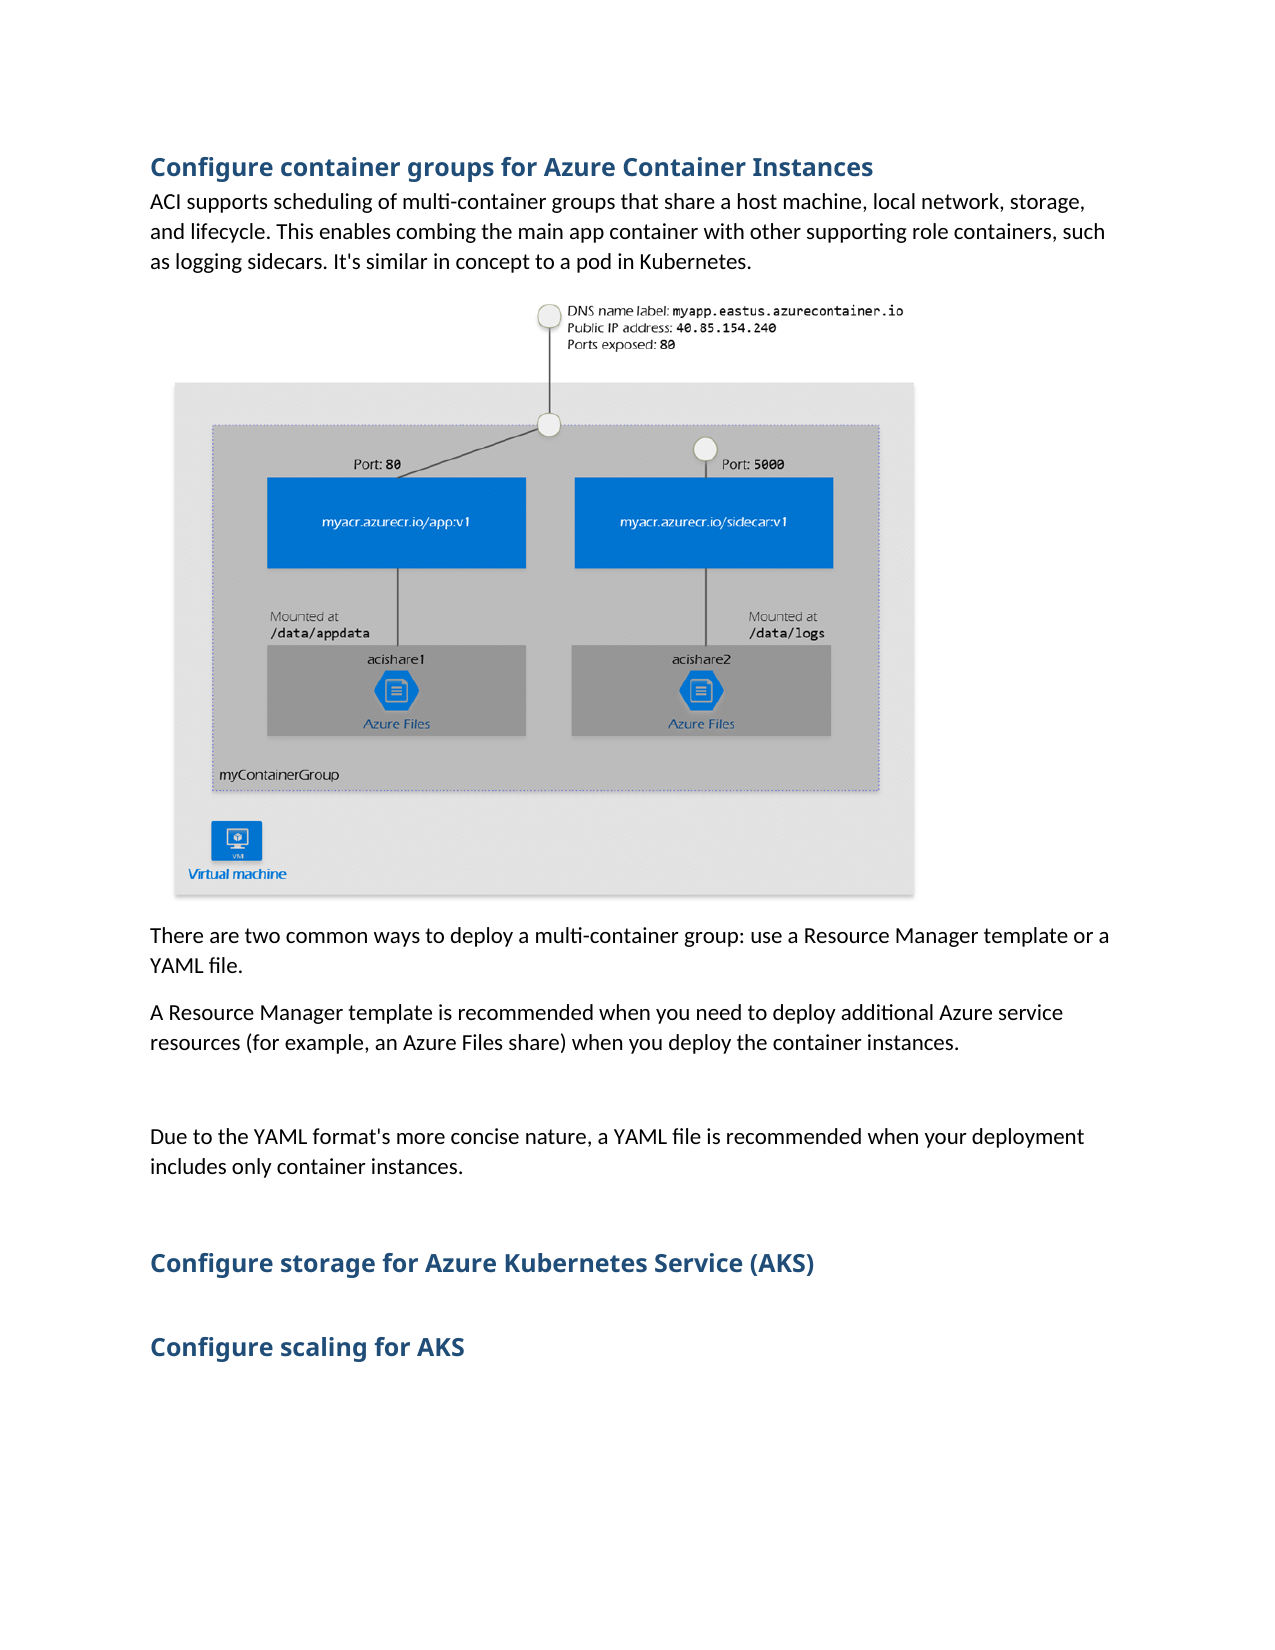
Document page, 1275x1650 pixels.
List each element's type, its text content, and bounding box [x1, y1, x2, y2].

subtitle Configure storage for Azure Kubernetes Service (AKS) [150, 1246, 1125, 1280]
text A Resource Manager template is recommended when you need to deploy additional Azure service resources (for example, an Azure Files share) when you deploy the container instances. [150, 998, 1125, 1056]
text There are two common ways to deploy a multi-container group: use a Resource Manager template or a YAML file. [150, 921, 1125, 979]
subtitle Configure scaling for AKS [150, 1329, 1125, 1363]
text ACI supports scheduling of multi-container groups that share a host machine, local network, storage, and lifecycle. This enables combing the main app container with other supporting role containers, such as logging sidecars. It's similar in concept to a pod in Kubernetes. [150, 187, 1125, 275]
subtitle Configure container groups for Azure Container Instances [150, 150, 1125, 184]
text Due to the YAML format's more concise nature, a YAML file is recommended when your deployment includes only container instances. [150, 1122, 1125, 1180]
